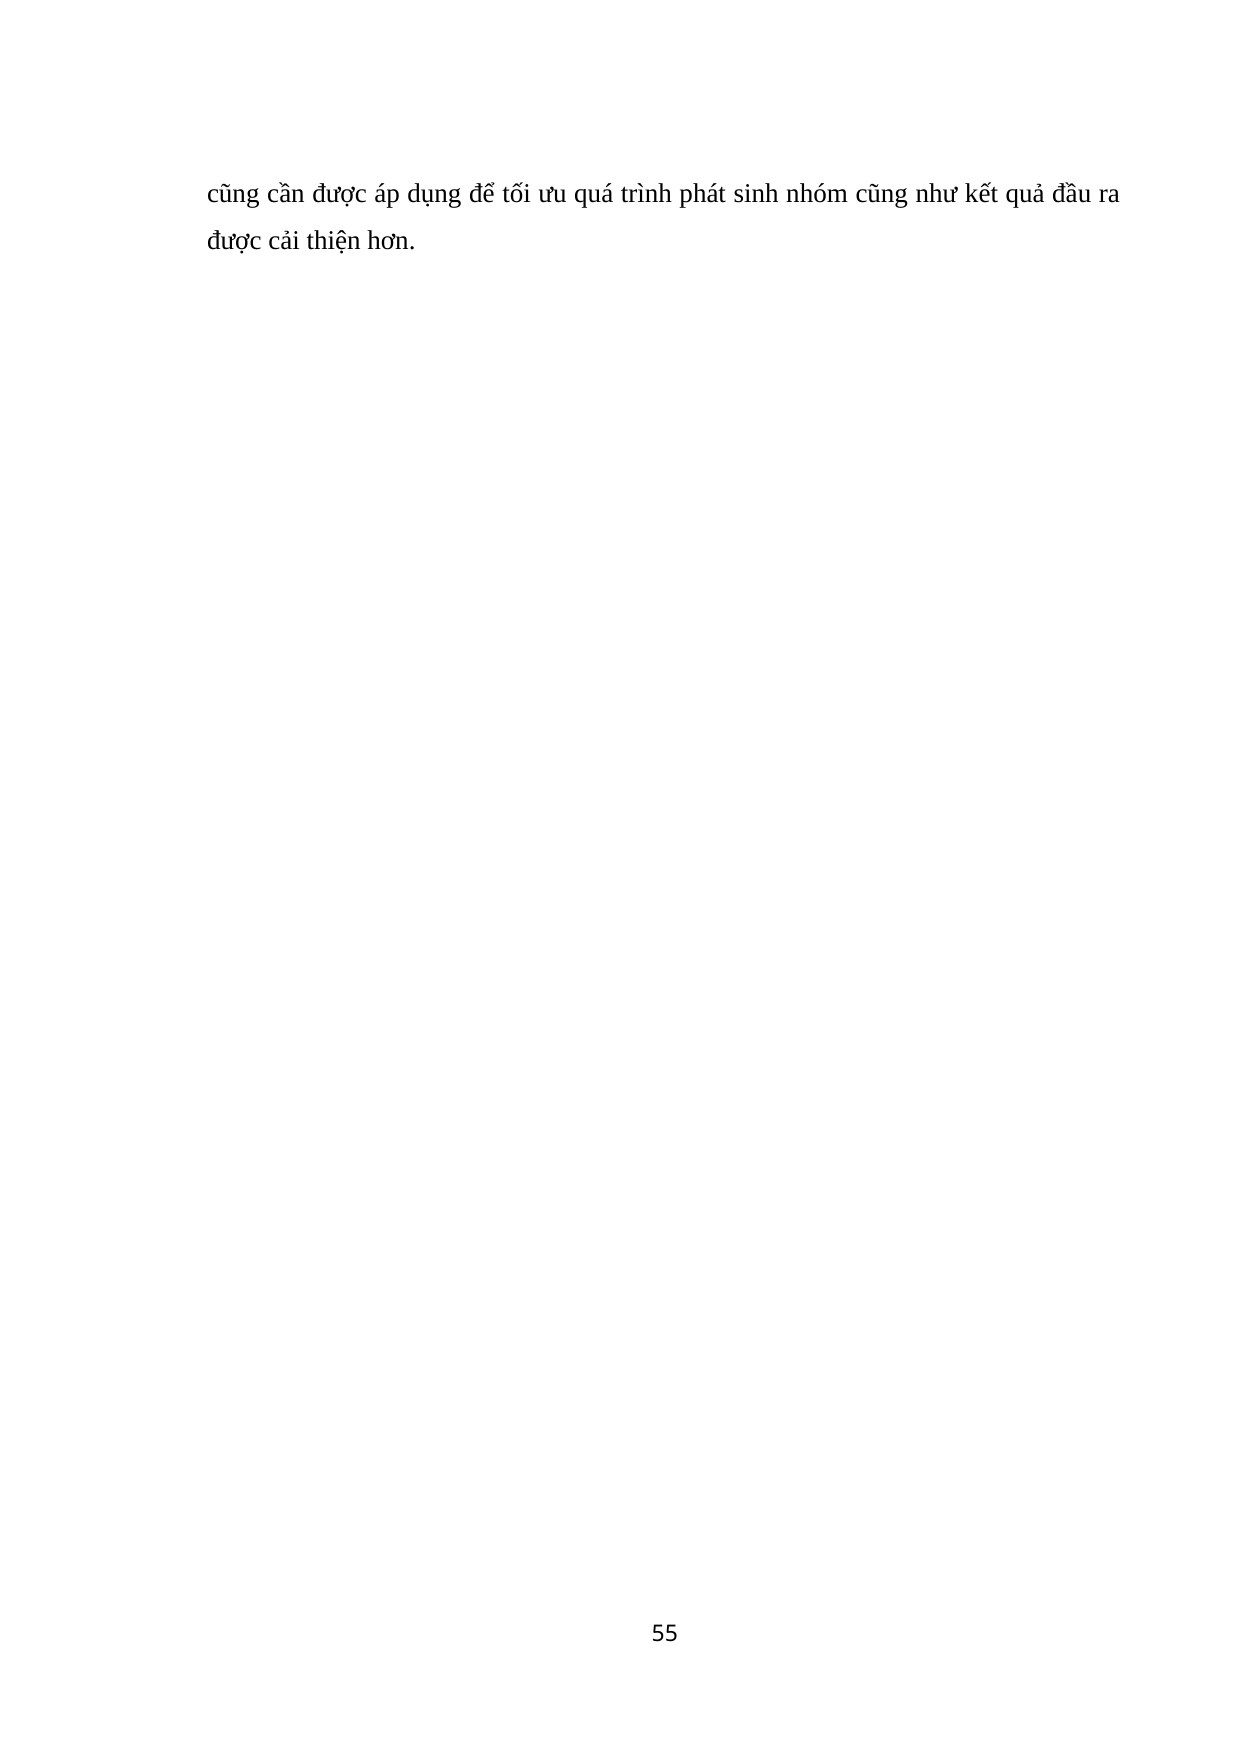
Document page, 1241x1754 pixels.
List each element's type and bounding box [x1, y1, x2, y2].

text [207, 177, 1122, 255]
